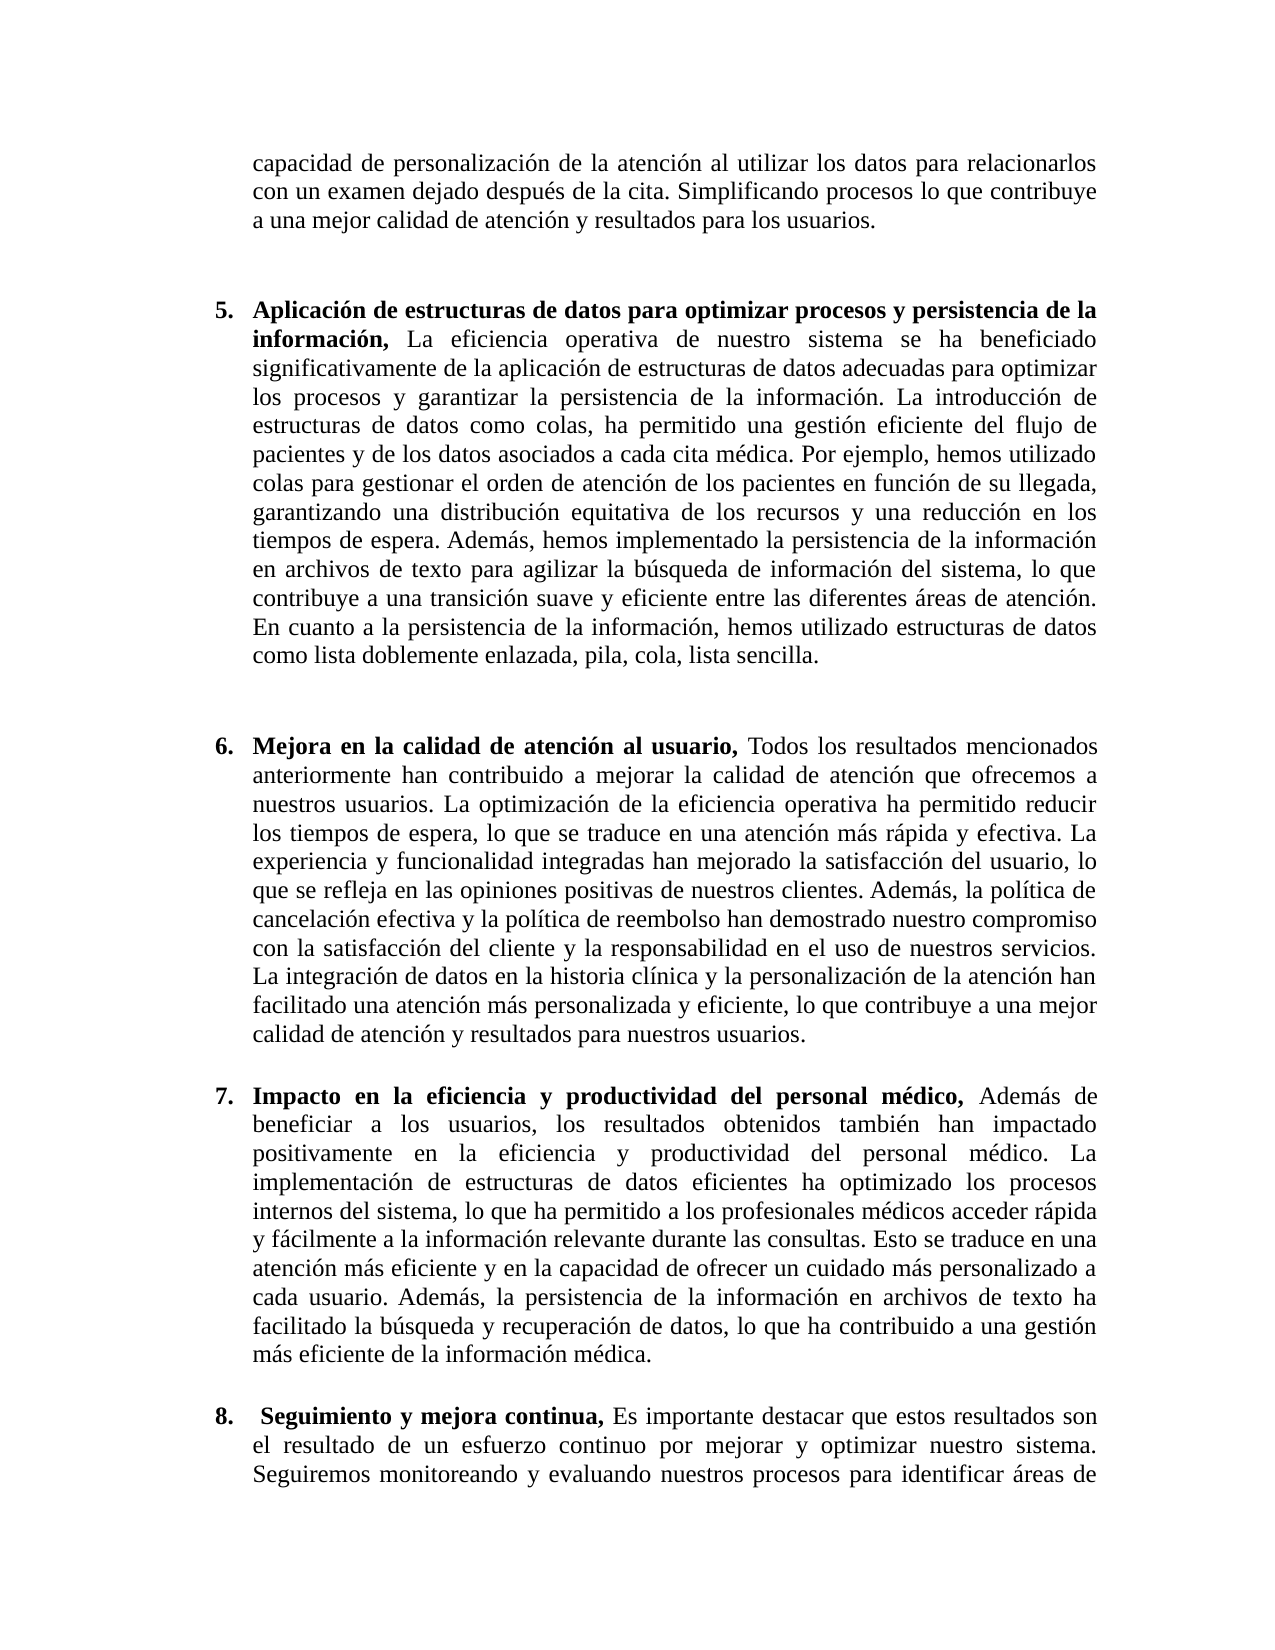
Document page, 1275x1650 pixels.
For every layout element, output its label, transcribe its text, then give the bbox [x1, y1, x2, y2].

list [215, 1401, 1098, 1487]
list Mejora en la calidad de atención al usuario, Todos los resultados mencionados anteriormente han contribuido a mejorar la calidad de atención que ofrecemos a nuestros usuarios. La optimización de la eficiencia operativa ha permitido reducir los tiempos de espera, lo que se traduce en una atención más rápida y efectiva. La experiencia y funcionalidad integradas han mejorado la satisfacción del usuario, lo que se refleja en las opiniones positivas de nuestros clientes. Además, la política de cancelación efectiva y la política de reembolso han demostrado nuestro compromiso con la satisfacción del cliente y la responsabilidad en el uso de nuestros servicios. La integración de datos en la historia clínica y la personalización de la atención han facilitado una atención más personalizada y eficiente, lo que contribuye a una mejor calidad de atención y resultados para nuestros usuarios. [215, 731, 1098, 1048]
list Aplicación de estructuras de datos para optimizar procesos y persistencia de la información, La eficiencia operativa de nuestro sistema se ha beneficiado significativamente de la aplicación de estructuras de datos adecuadas para optimizar los procesos y garantizar la persistencia de la información. La introducción de estructuras de datos como colas, ha permitido una gestión eficiente del flujo de pacientes y de los datos asociados a cada cita médica. Por ejemplo, hemos utilizado colas para gestionar el orden de atención de los pacientes en función de su llegada, garantizando una distribución equitativa de los recursos y una reducción en los tiempos de espera. Además, hemos implementado la persistencia de la información en archivos de texto para agilizar la búsqueda de información del sistema, lo que contribuye a una transición suave y eficiente entre las diferentes áreas de atención. En cuanto a la persistencia de la información, hemos utilizado estructuras de datos como lista doblemente enlazada, pila, cola, lista sencilla. [215, 296, 1098, 669]
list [215, 148, 1098, 234]
list Impacto en la eficiencia y productividad del personal médico, Además de beneficiar a los usuarios, los resultados obtenidos también han impactado positivamente en la eficiencia y productividad del personal médico. La implementación de estructuras de datos eficientes ha optimizado los procesos internos del sistema, lo que ha permitido a los profesionales médicos acceder rápida y fácilmente a la información relevante durante las consultas. Esto se traduce en una atención más eficiente y en la capacidad de ofrecer un cuidado más personalizado a cada usuario. Además, la persistencia de la información en archivos de texto ha facilitado la búsqueda y recuperación de datos, lo que ha contribuido a una gestión más eficiente de la información médica. [215, 1081, 1098, 1368]
